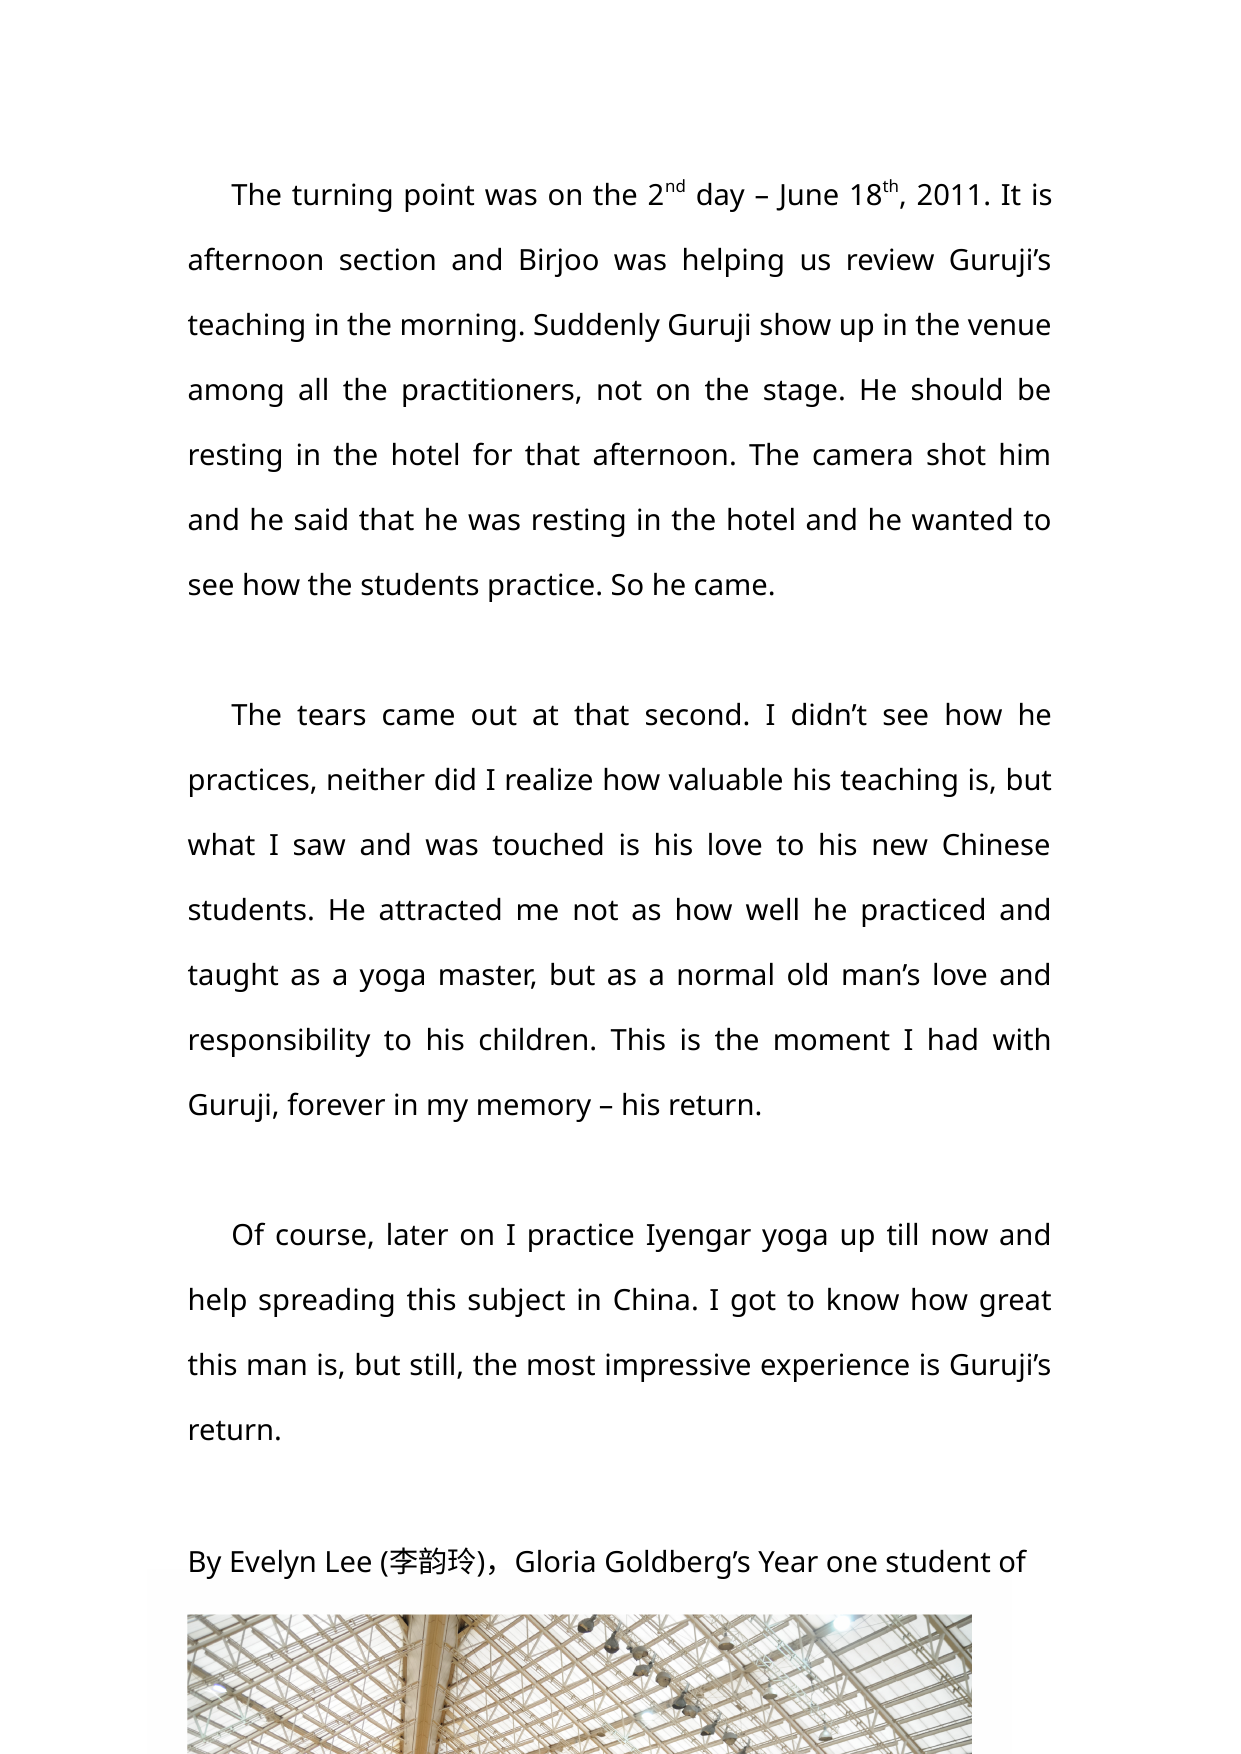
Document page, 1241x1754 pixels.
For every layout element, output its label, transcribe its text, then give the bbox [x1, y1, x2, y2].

text The turning point was on the 2nd day – June 18th, 2011. It is afternoon section and Birjoo was helping us review Guruji’s teaching in the morning. Suddenly Guruji show up in the venue among all the practitioners, not on the stage. He should be resting in the hotel for that afternoon. The camera shot him and he said that he was resting in the hotel and he wanted to see how the students practice. So he came. [187, 162, 1053, 617]
text The tears came out at that second. I didn’t see how he practices, neither did I realize how valuable his teaching is, but what I saw and was touched is his love to his new Chinese students. He attracted me not as how well he practiced and taught as a yoga master, but as a normal old man’s love and responsibility to his children. This is the moment I had with Guruji, forever in my memory – his return. [187, 682, 1053, 1137]
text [187, 1527, 1053, 1592]
picture [146, 1569, 1013, 1754]
text Of course, later on I practice Iyengar yoga up till now and help spreading this subject in China. I got to know how great this man is, but still, the most impressive experience is Guruji’s return. [187, 1202, 1053, 1462]
